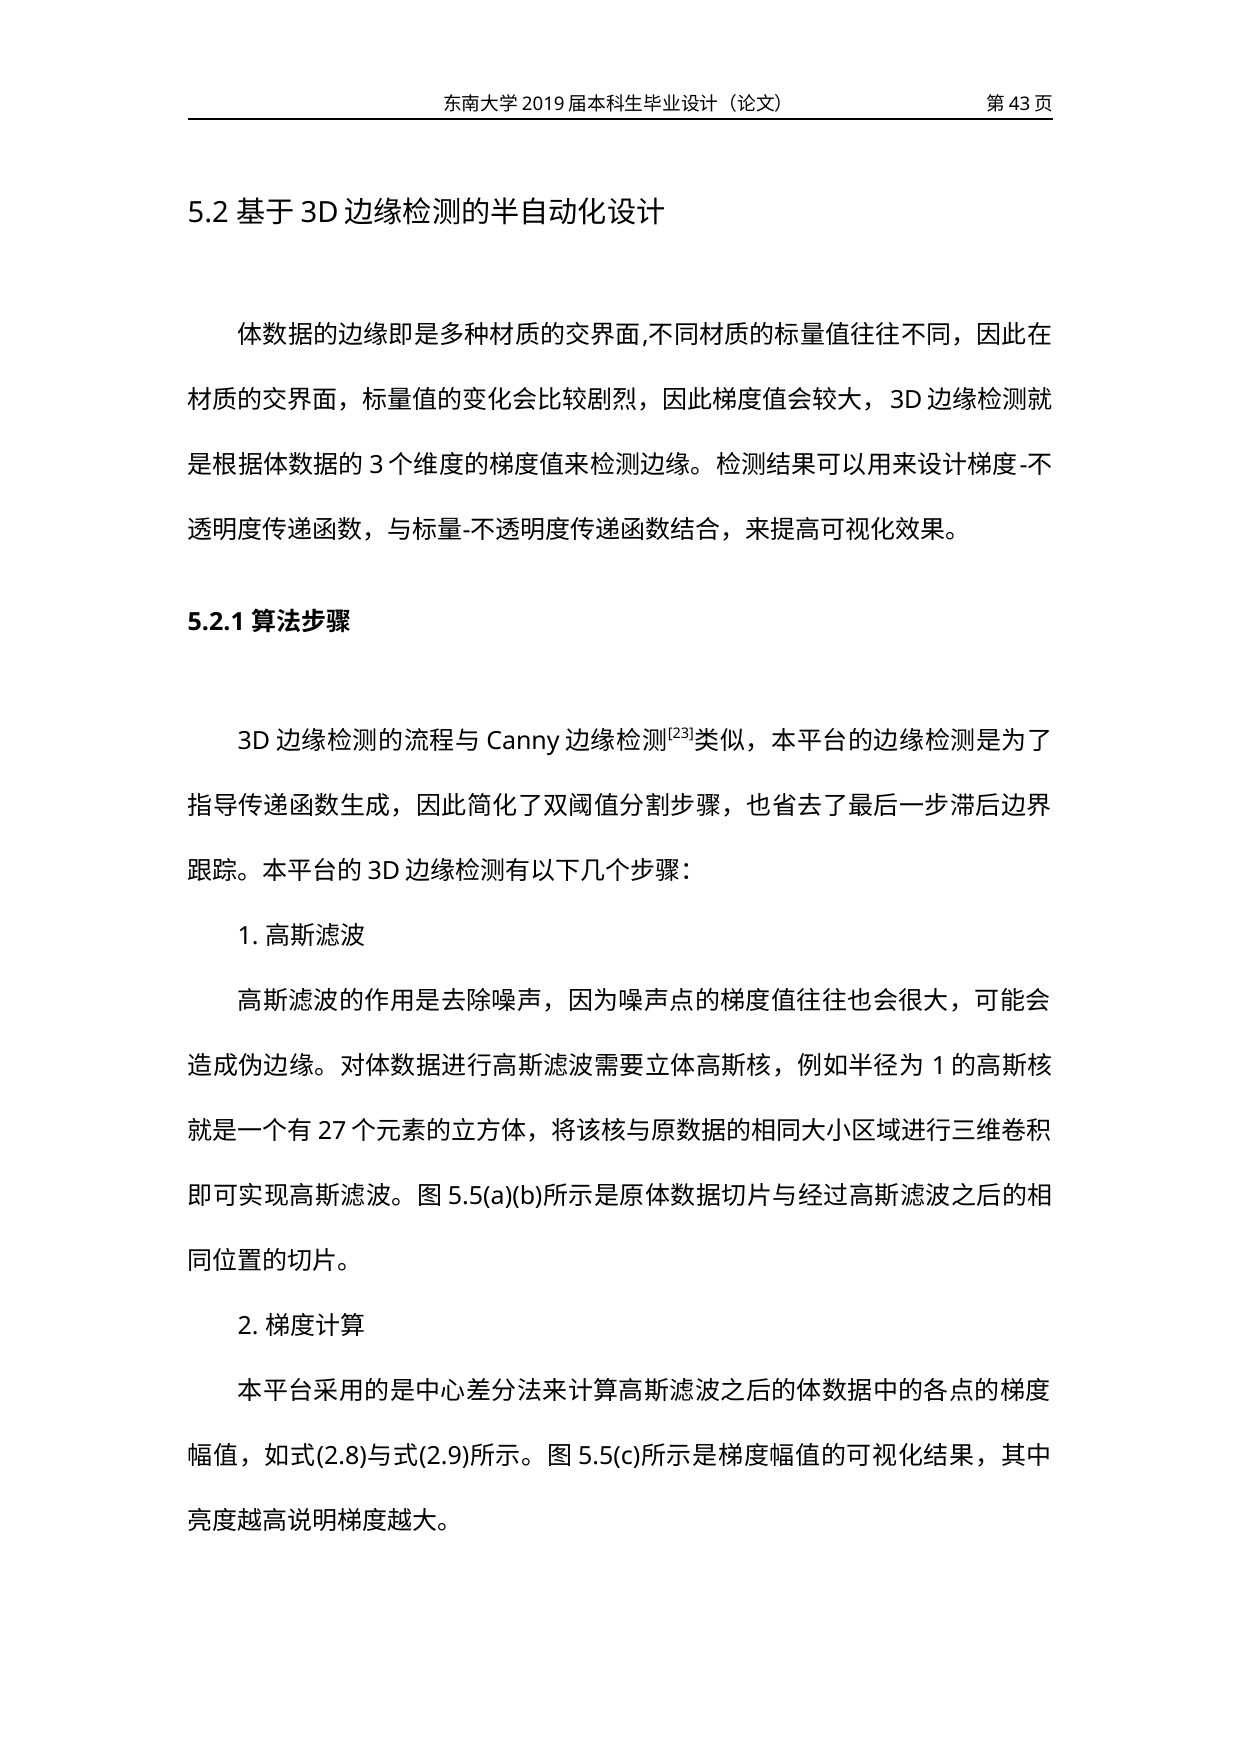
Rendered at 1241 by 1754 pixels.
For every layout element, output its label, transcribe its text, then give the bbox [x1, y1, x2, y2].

text 本平台采用的是中心差分法来计算高斯滤波之后的体数据中的各点的梯度幅值，如式(2.8)与式(2.9)所示。图5.5(c)所示是梯度幅值的可视化结果，其中亮度越高说明梯度越大。 [187, 1356, 1053, 1551]
subtitle 5.2.1 算法步骤 [187, 587, 1053, 652]
text 3D边缘检测的流程与Canny边缘检测[23]类似，本平台的边缘检测是为了指导传递函数生成，因此简化了双阈值分割步骤，也省去了最后一步滞后边界跟踪。本平台的3D边缘检测有以下几个步骤： [187, 706, 1053, 901]
text 2. 梯度计算 [187, 1291, 1053, 1356]
text 1. 高斯滤波 [187, 901, 1053, 966]
text 体数据的边缘即是多种材质的交界面,不同材质的标量值往往不同，因此在材质的交界面，标量值的变化会比较剧烈，因此梯度值会较大，3D边缘检测就是根据体数据的3个维度的梯度值来检测边缘。检测结果可以用来设计梯度-不透明度传递函数，与标量-不透明度传递函数结合，来提高可视化效果。 [187, 300, 1053, 560]
subtitle 5.2 基于3D边缘检测的半自动化设计 [187, 177, 1053, 242]
text 高斯滤波的作用是去除噪声，因为噪声点的梯度值往往也会很大，可能会造成伪边缘。对体数据进行高斯滤波需要立体高斯核，例如半径为1的高斯核就是一个有27个元素的立方体，将该核与原数据的相同大小区域进行三维卷积即可实现高斯滤波。图5.5(a)(b)所示是原体数据切片与经过高斯滤波之后的相同位置的切片。 [187, 966, 1053, 1291]
